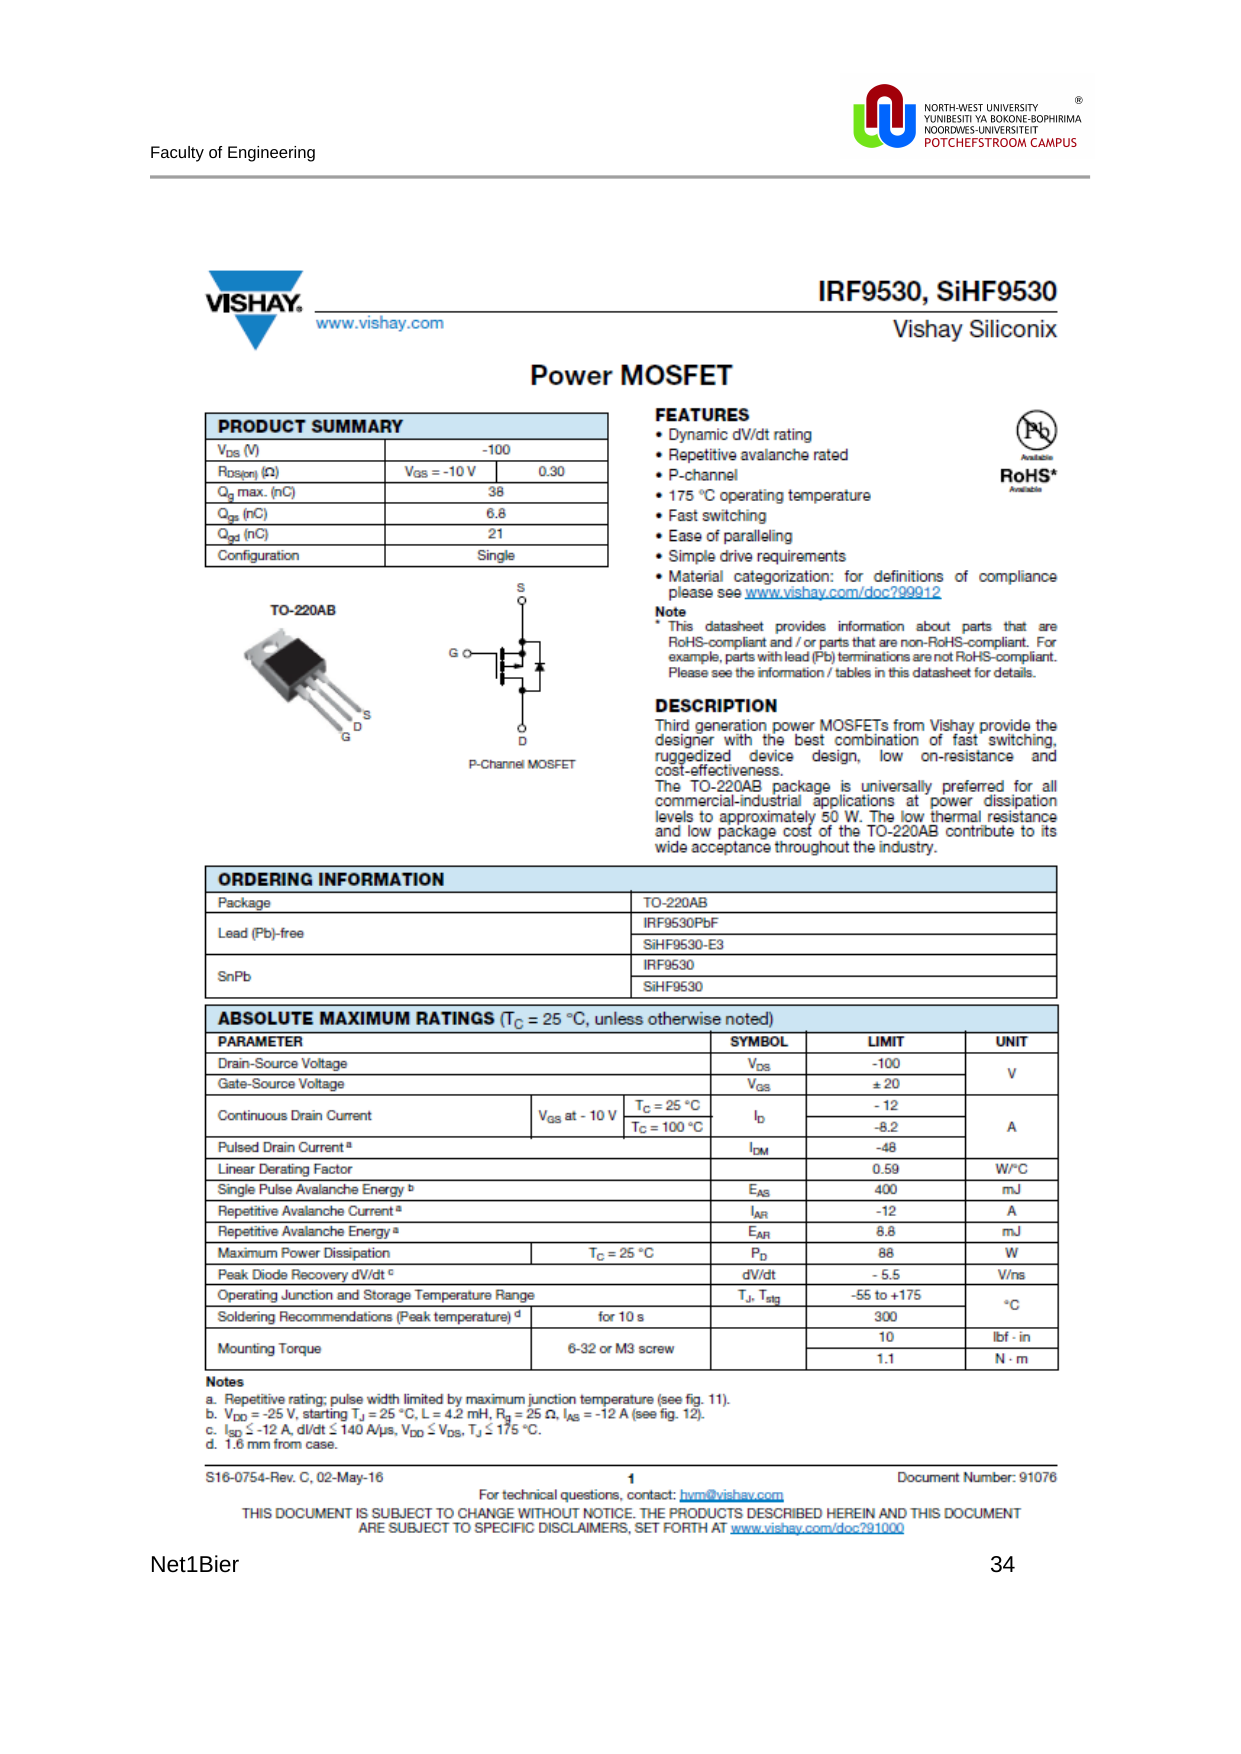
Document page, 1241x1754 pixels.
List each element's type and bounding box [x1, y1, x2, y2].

picture [840, 73, 1095, 159]
picture [150, 240, 1090, 1546]
